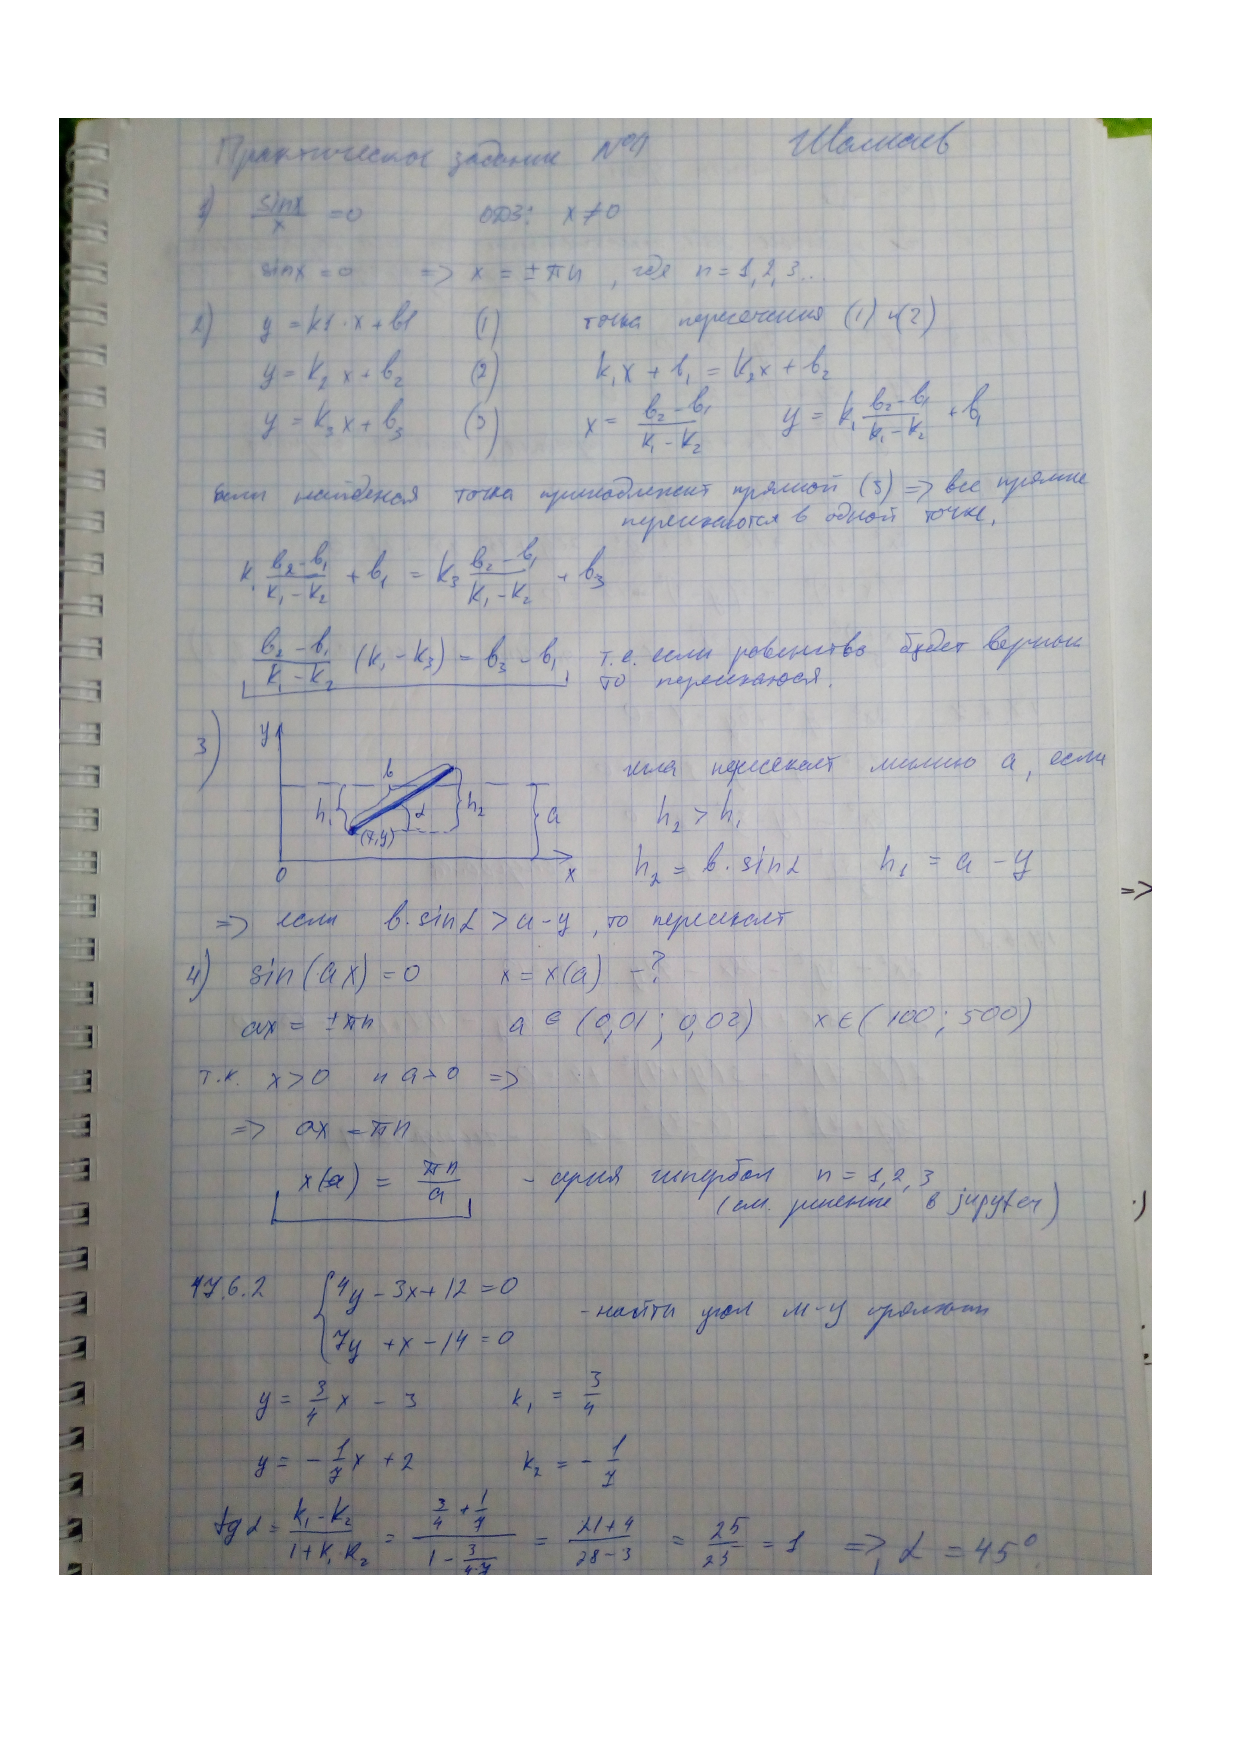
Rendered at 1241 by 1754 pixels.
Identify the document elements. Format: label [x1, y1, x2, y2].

picture [59, 118, 1152, 1575]
